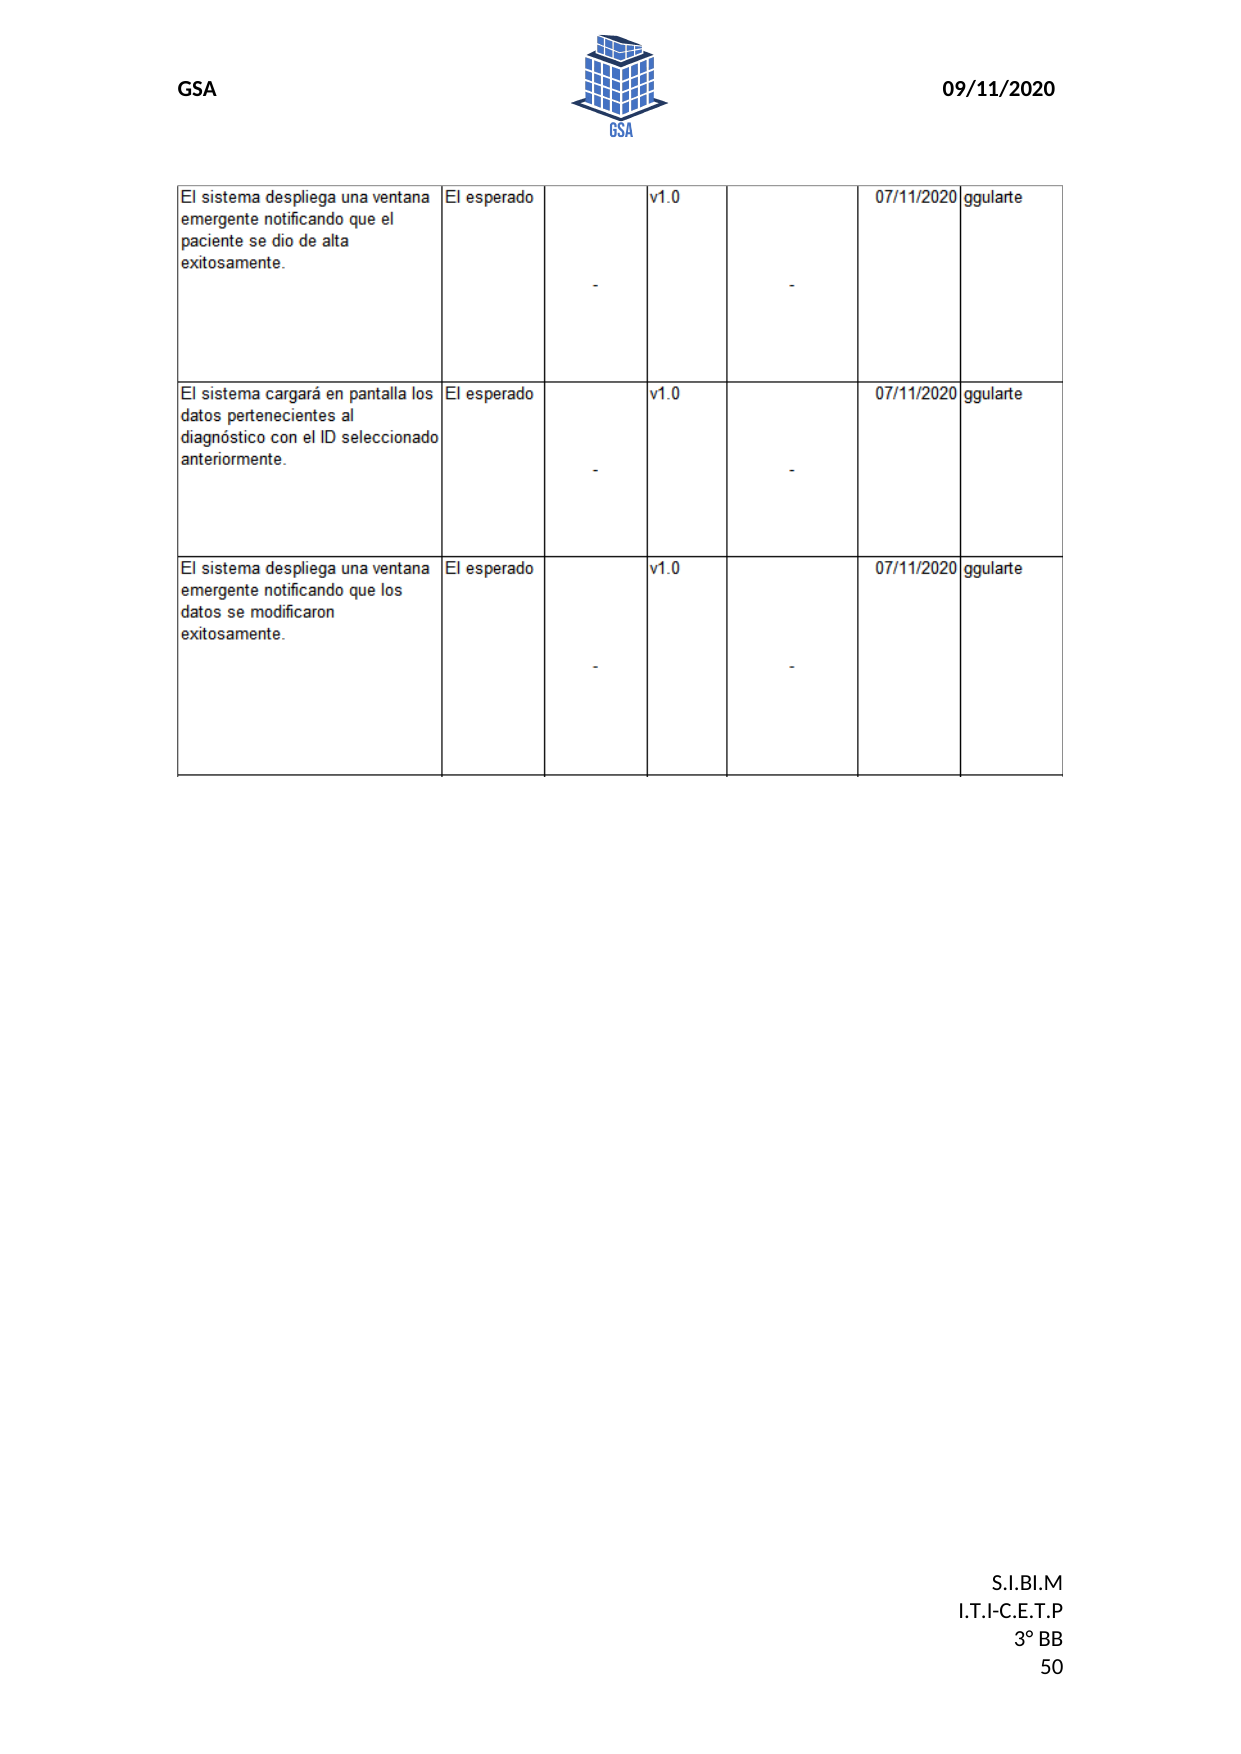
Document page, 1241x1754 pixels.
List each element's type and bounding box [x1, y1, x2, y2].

picture [177, 185, 1063, 777]
picture [568, 34, 672, 138]
